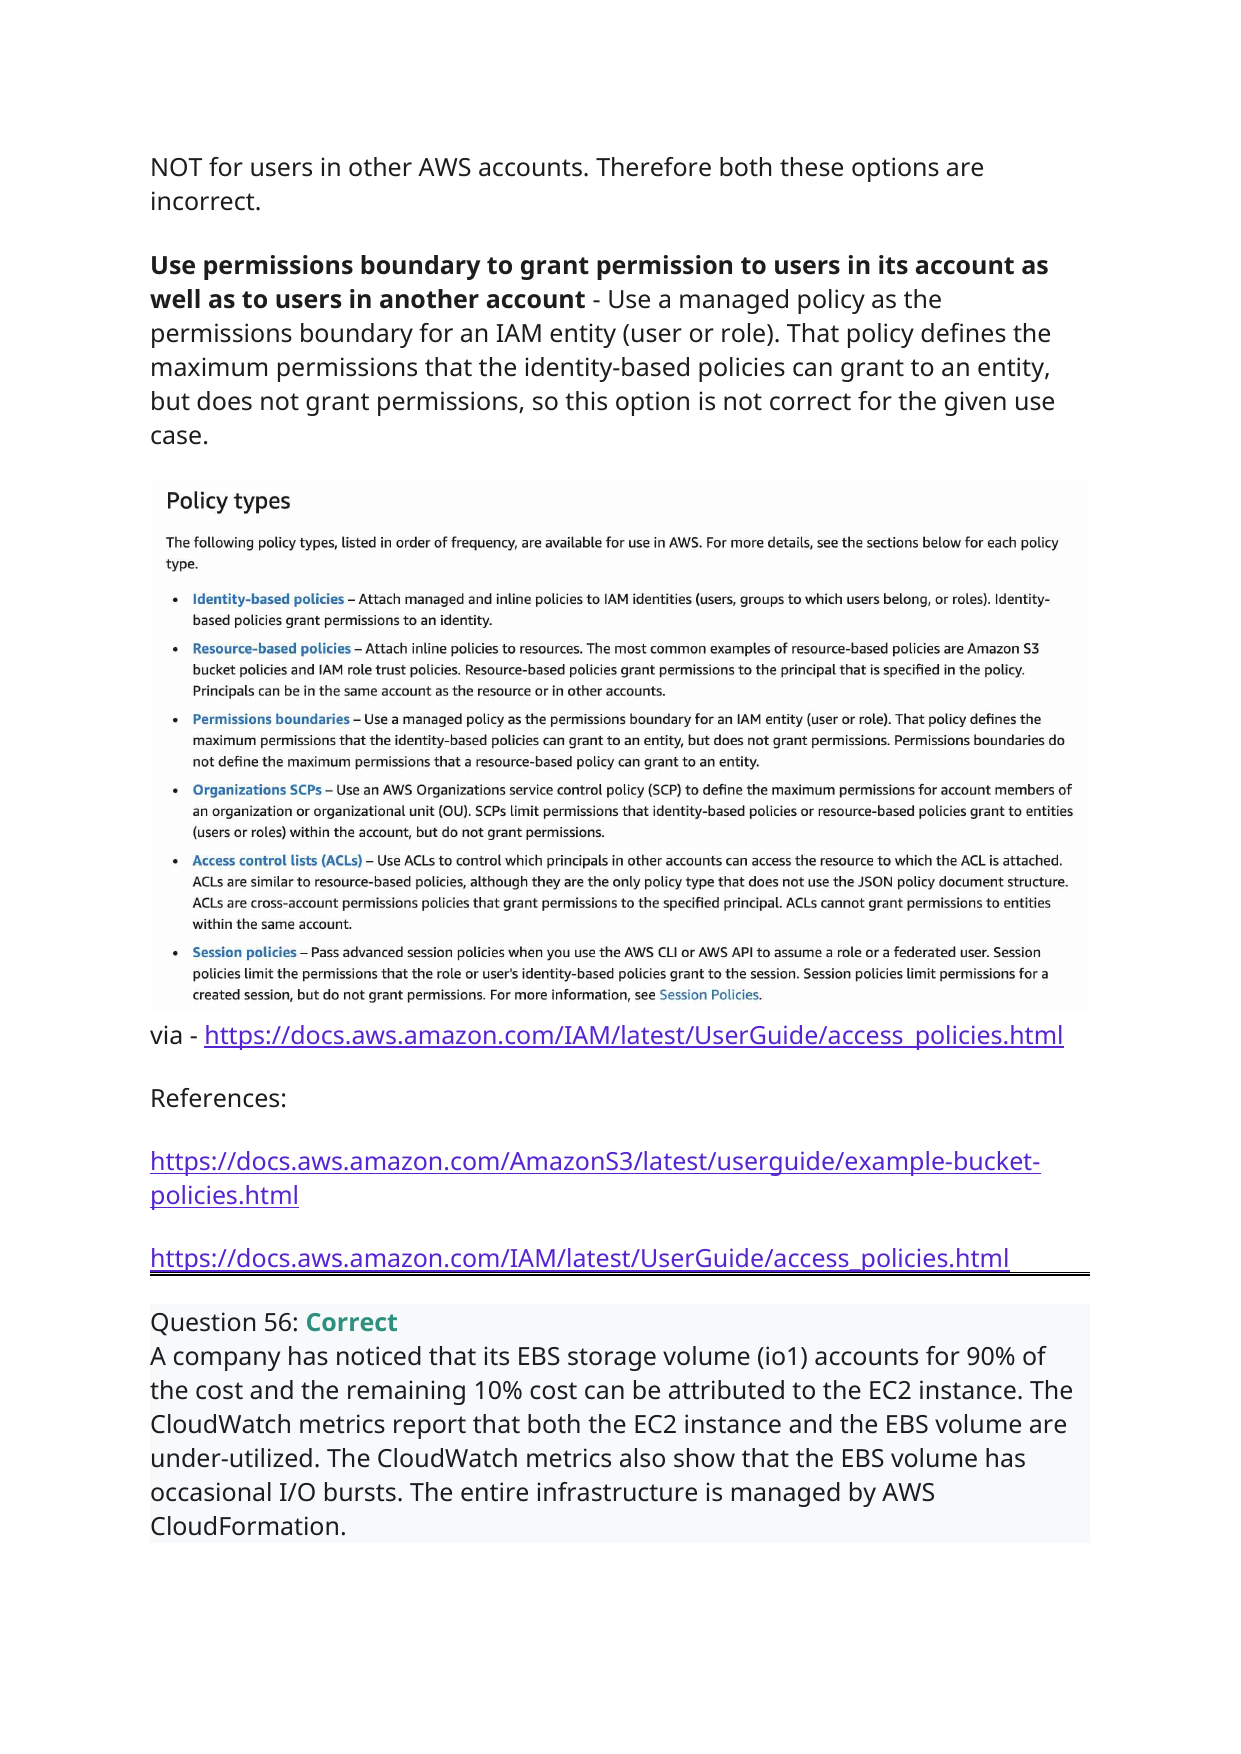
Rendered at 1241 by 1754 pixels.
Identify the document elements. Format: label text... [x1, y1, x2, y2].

text https://docs.aws.amazon.com/AmazonS3/latest/userguide/example-bucket-policies.html [150, 1144, 1090, 1212]
text Question 56: Correct [150, 1304, 1090, 1338]
picture [150, 480, 1091, 1010]
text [150, 150, 1090, 218]
text https://docs.aws.amazon.com/IAM/latest/UserGuide/access_policies.html [150, 1241, 1090, 1272]
text via - https://docs.aws.amazon.com/IAM/latest/UserGuide/access_policies.html [150, 1010, 1090, 1051]
text References: [150, 1081, 1090, 1114]
text Use permissions boundary to grant permission to users in its account as well as to users in another account - Use a managed policy as the permissions boundary for an IAM entity (user or role). That policy defines the maximum permissions that the identity-based policies can grant to an entity, but does not grant permissions, so this option is not correct for the given use case. [150, 247, 1090, 452]
text A company has noticed that its EBS storage volume (io1) accounts for 90% of the cost and the remaining 10% cost can be attributed to the EC2 instance. The CloudWatch metrics report that both the EC2 instance and the EBS volume are under-utilized. The CloudWatch metrics also show that the EBS volume has occasional I/O bursts. The entire infrastructure is managed by AWS CloudFormation. [150, 1338, 1090, 1543]
